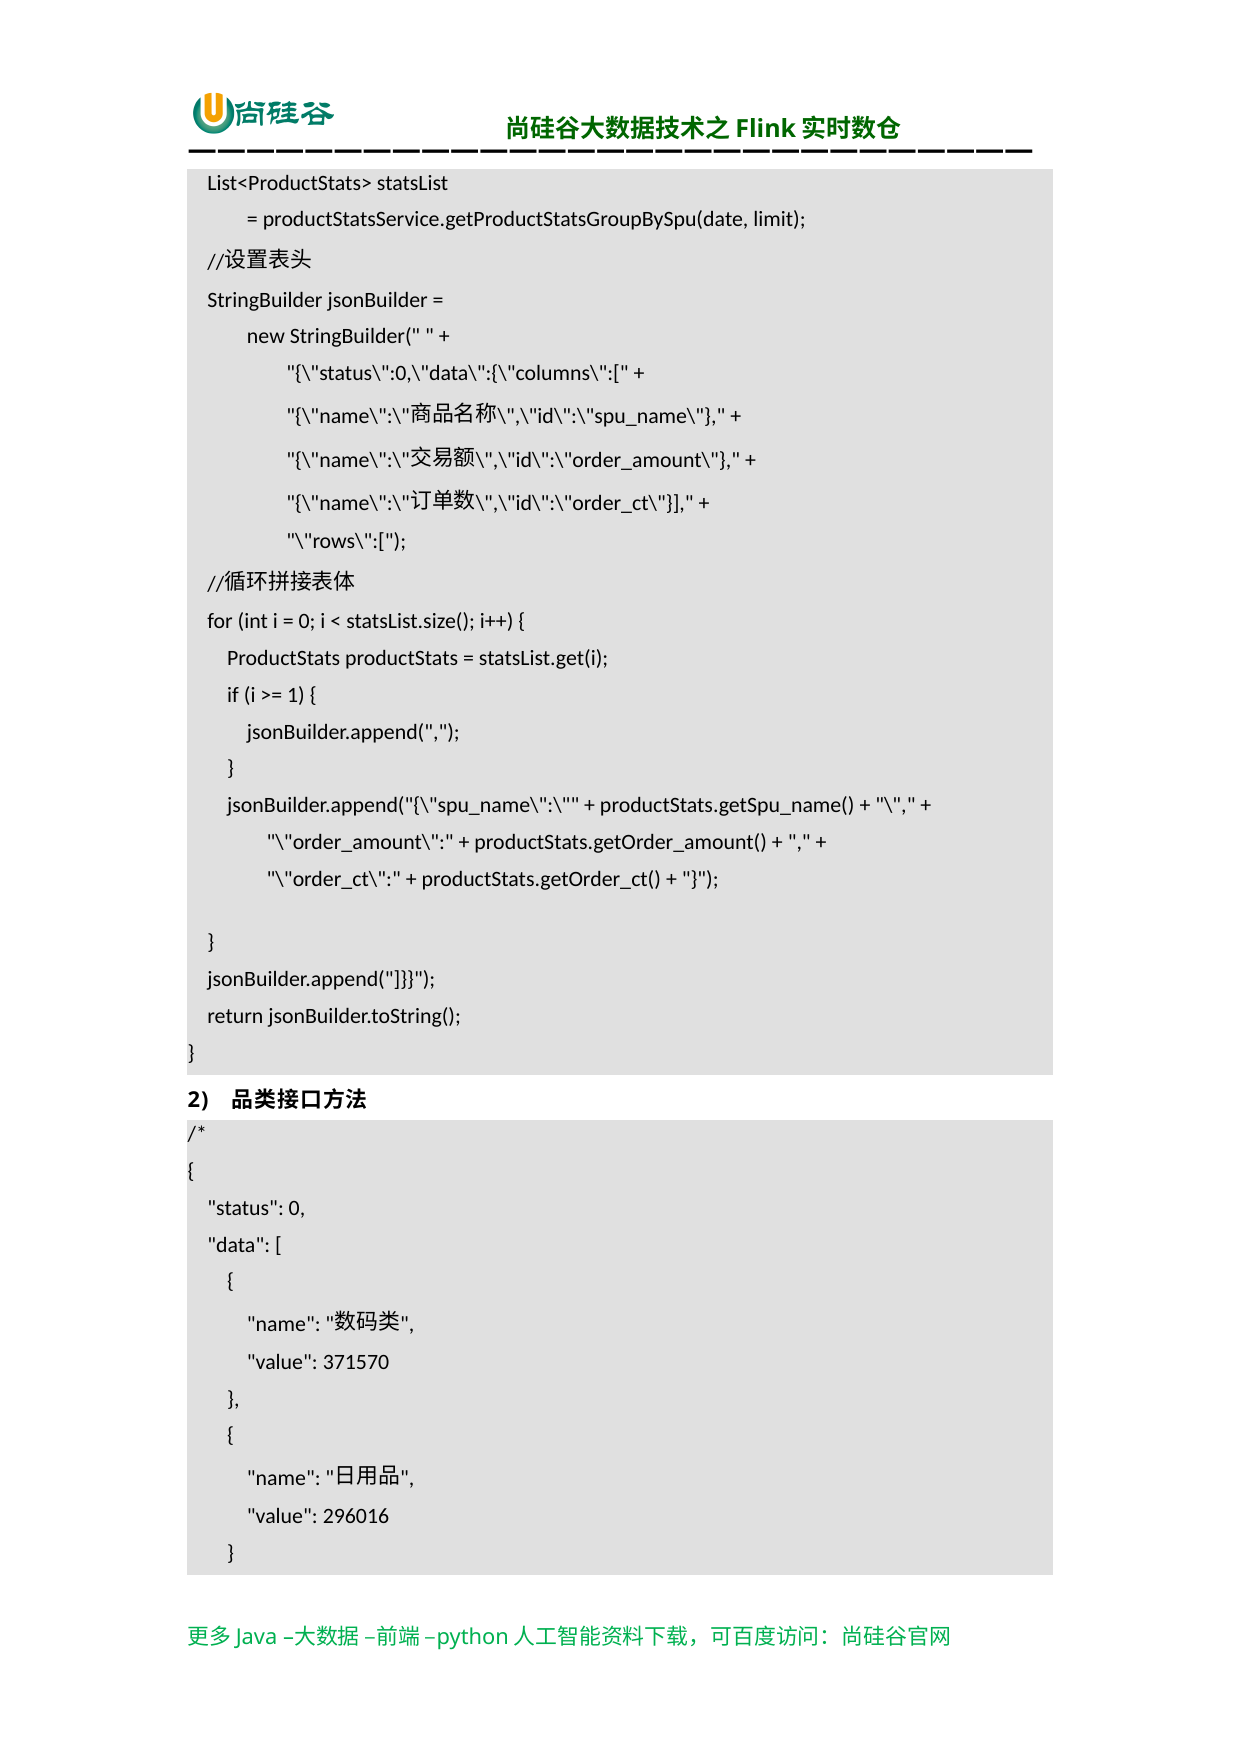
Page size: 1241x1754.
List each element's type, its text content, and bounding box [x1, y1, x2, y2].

text //设置表头 [187, 242, 1053, 286]
text }, [187, 1385, 1053, 1421]
text /* [187, 1120, 1053, 1157]
text "name": "数码类", [187, 1304, 1053, 1348]
text "{\"name\":\"交易额\",\"id\":\"order_amount\"}," + [187, 440, 1053, 483]
text jsonBuilder.append("{\"spu_name\":\"" + productStats.getSpu_name() + "\"," + [187, 791, 1053, 828]
picture [187, 88, 338, 138]
text } [187, 928, 1053, 965]
text "value": 296016 [187, 1502, 1053, 1539]
text "\"order_ct\":" + productStats.getOrder_ct() + "}"); [187, 865, 1053, 902]
text new StringBuilder(" " + [187, 323, 1053, 359]
text "{\"name\":\"商品名称\",\"id\":\"spu_name\"}," + [187, 396, 1053, 440]
text //循环拼接表体 [187, 564, 1053, 607]
text { [187, 1267, 1053, 1304]
text "{\"name\":\"订单数\",\"id\":\"order_ct\"}]," + [187, 483, 1053, 527]
text return jsonBuilder.toString(); [187, 1002, 1053, 1039]
text jsonBuilder.append(","); [187, 718, 1053, 754]
text "value": 371570 [187, 1348, 1053, 1385]
text "{\"status\":0,\"data\":{\"columns\":[" + [187, 359, 1053, 396]
text "status": 0, [187, 1194, 1053, 1231]
text "\"order_amount\":" + productStats.getOrder_amount() + "," + [187, 828, 1053, 865]
text } [187, 1039, 1053, 1075]
text { [187, 1157, 1053, 1194]
text List<ProductStats> statsList [187, 169, 1053, 205]
text for (int i = 0; i < statsList.size(); i++) { [187, 607, 1053, 644]
text { [187, 1421, 1053, 1458]
text ProductStats productStats = statsList.get(i); [187, 644, 1053, 681]
text } [187, 754, 1053, 791]
text jsonBuilder.append("]}}"); [187, 965, 1053, 1002]
subtitle 品类接口方法 [187, 1082, 1053, 1114]
text = productStatsService.getProductStatsGroupBySpu(date, limit); [187, 205, 1053, 242]
text "data": [ [187, 1231, 1053, 1267]
text if (i >= 1) { [187, 681, 1053, 718]
text "name": "日用品", [187, 1458, 1053, 1502]
text } [187, 1539, 1053, 1575]
text "\"rows\":["); [187, 527, 1053, 564]
text StringBuilder jsonBuilder = [187, 286, 1053, 323]
